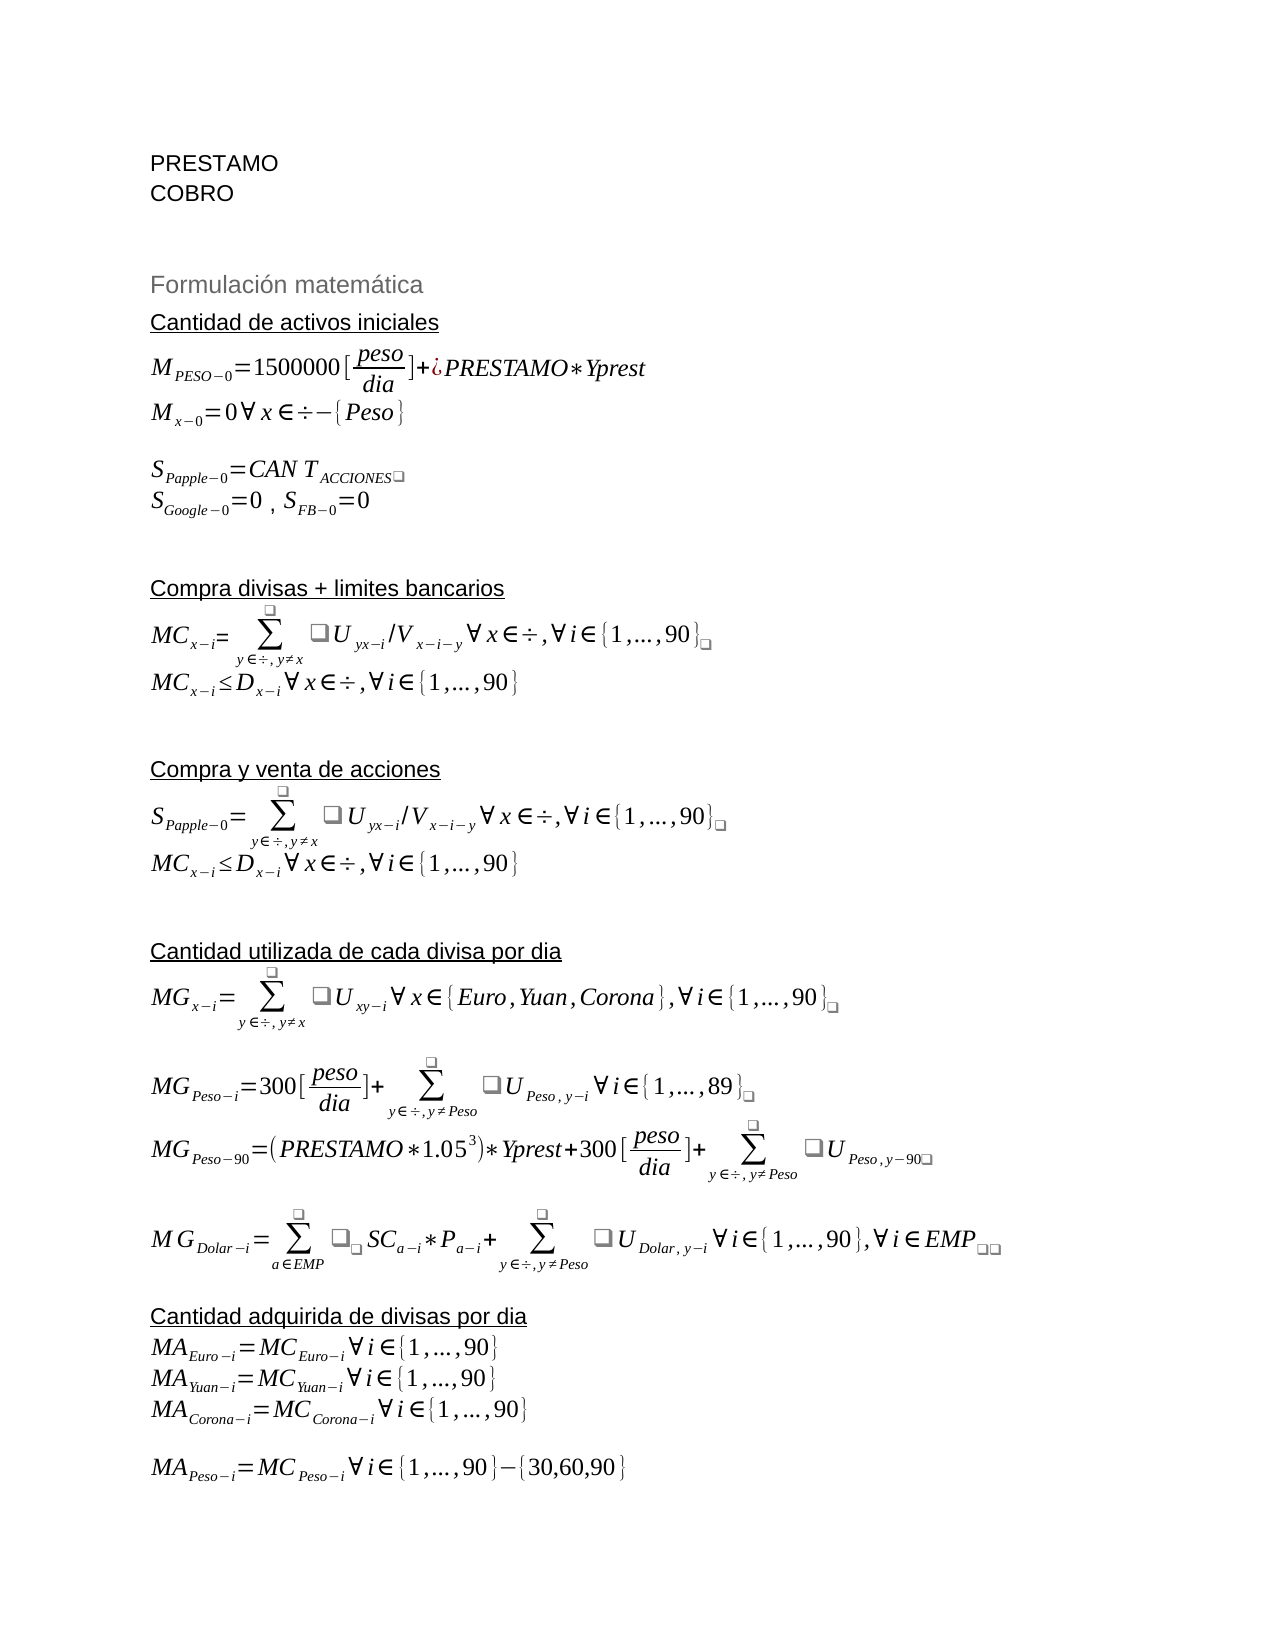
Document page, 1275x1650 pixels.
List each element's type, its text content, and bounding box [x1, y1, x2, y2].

text Compra y venta de acciones [150, 756, 1125, 783]
text COBRO [150, 180, 1125, 207]
text Cantidad adquirida de divisas por dia [150, 1303, 1125, 1329]
text PRESTAMO [150, 150, 1125, 176]
text Formulación matemática [150, 270, 1125, 298]
text , [150, 487, 1125, 518]
text Cantidad de activos iniciales [150, 309, 1125, 335]
text Cantidad utilizada de cada divisa por dia [150, 938, 1125, 964]
text = [150, 605, 1125, 668]
text Compra divisas + limites bancarios [150, 575, 1125, 601]
